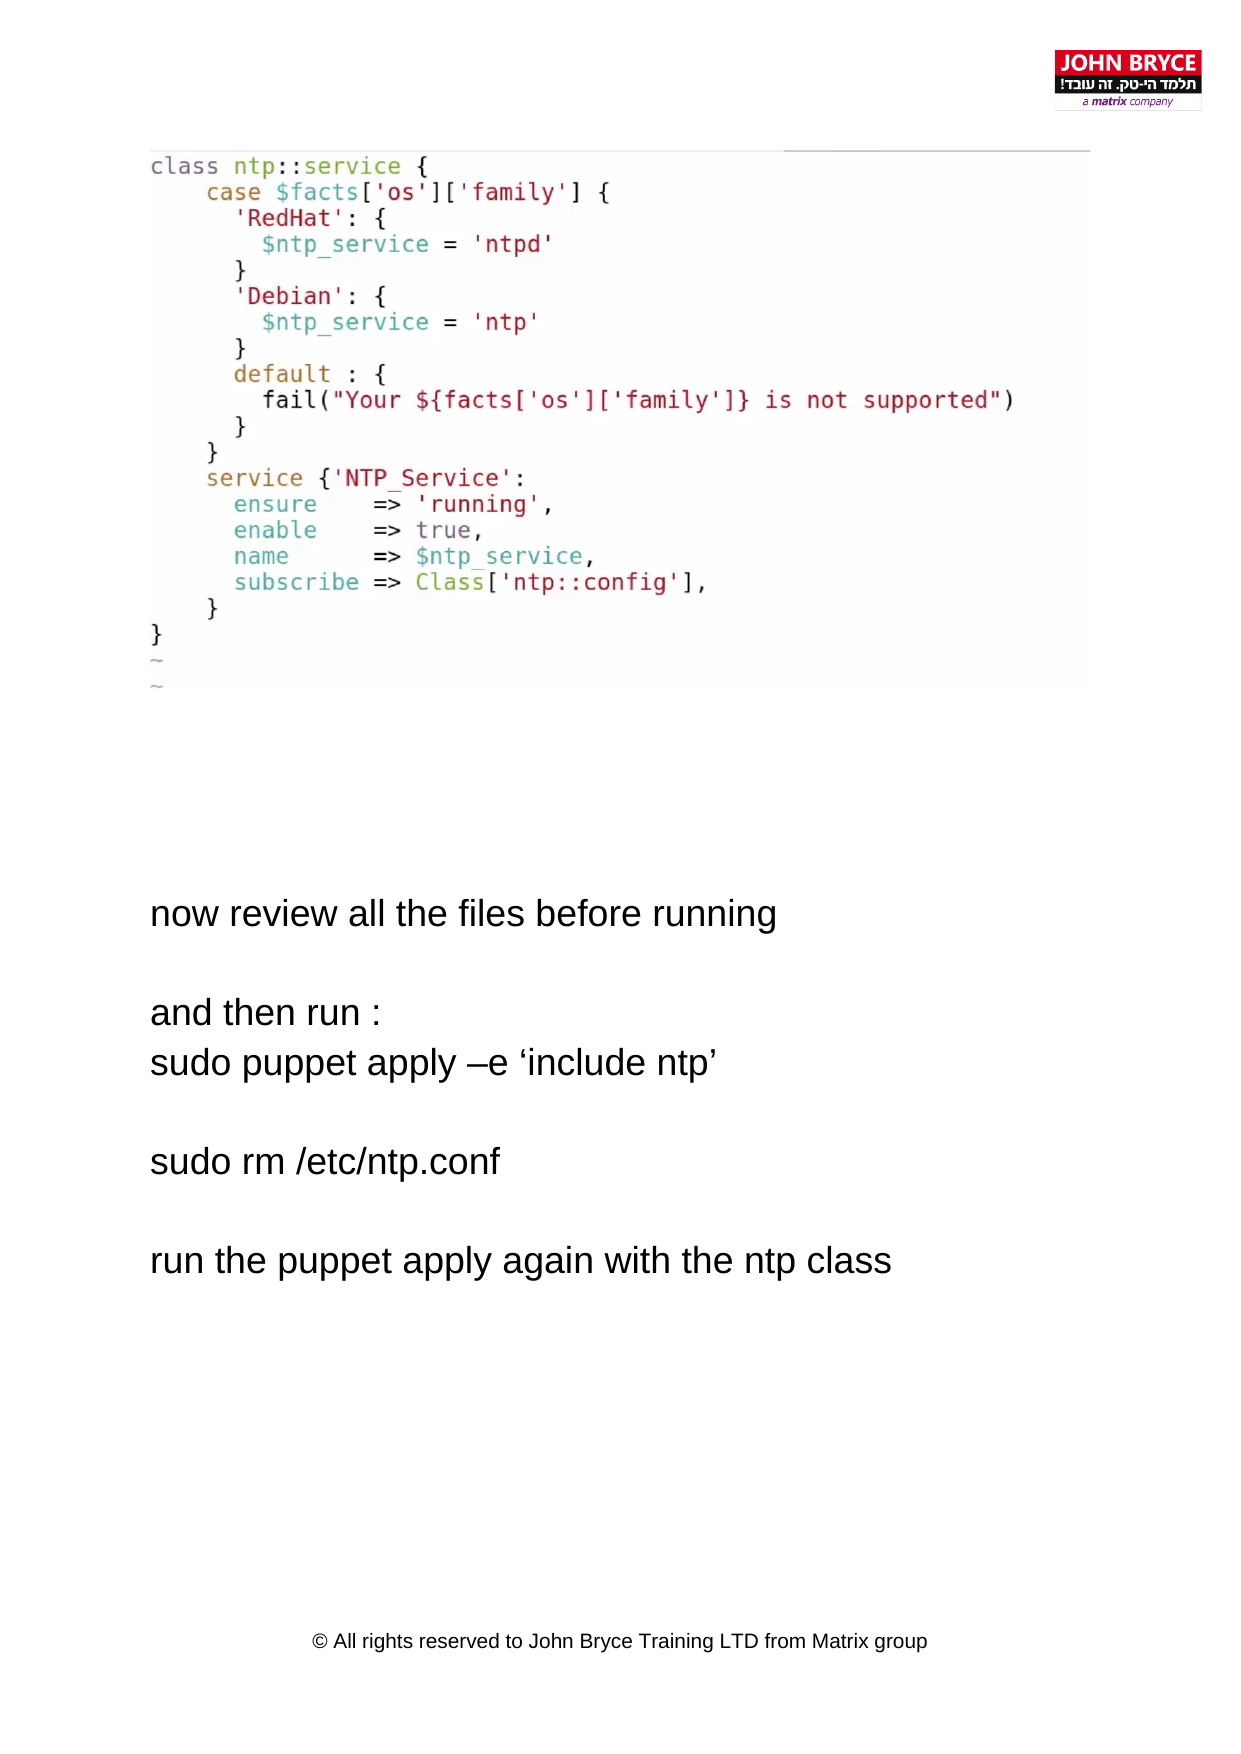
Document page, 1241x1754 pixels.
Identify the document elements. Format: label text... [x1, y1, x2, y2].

text and then run : [150, 990, 1090, 1033]
text sudo puppet apply –e ‘include ntp’ [150, 1040, 1090, 1083]
picture [150, 150, 1091, 689]
text sudo rm /etc/ntp.conf [150, 1139, 1090, 1182]
picture [1054, 50, 1202, 111]
text run the puppet apply again with the ntp class [150, 1238, 1090, 1281]
text now review all the files before running [150, 891, 1090, 934]
